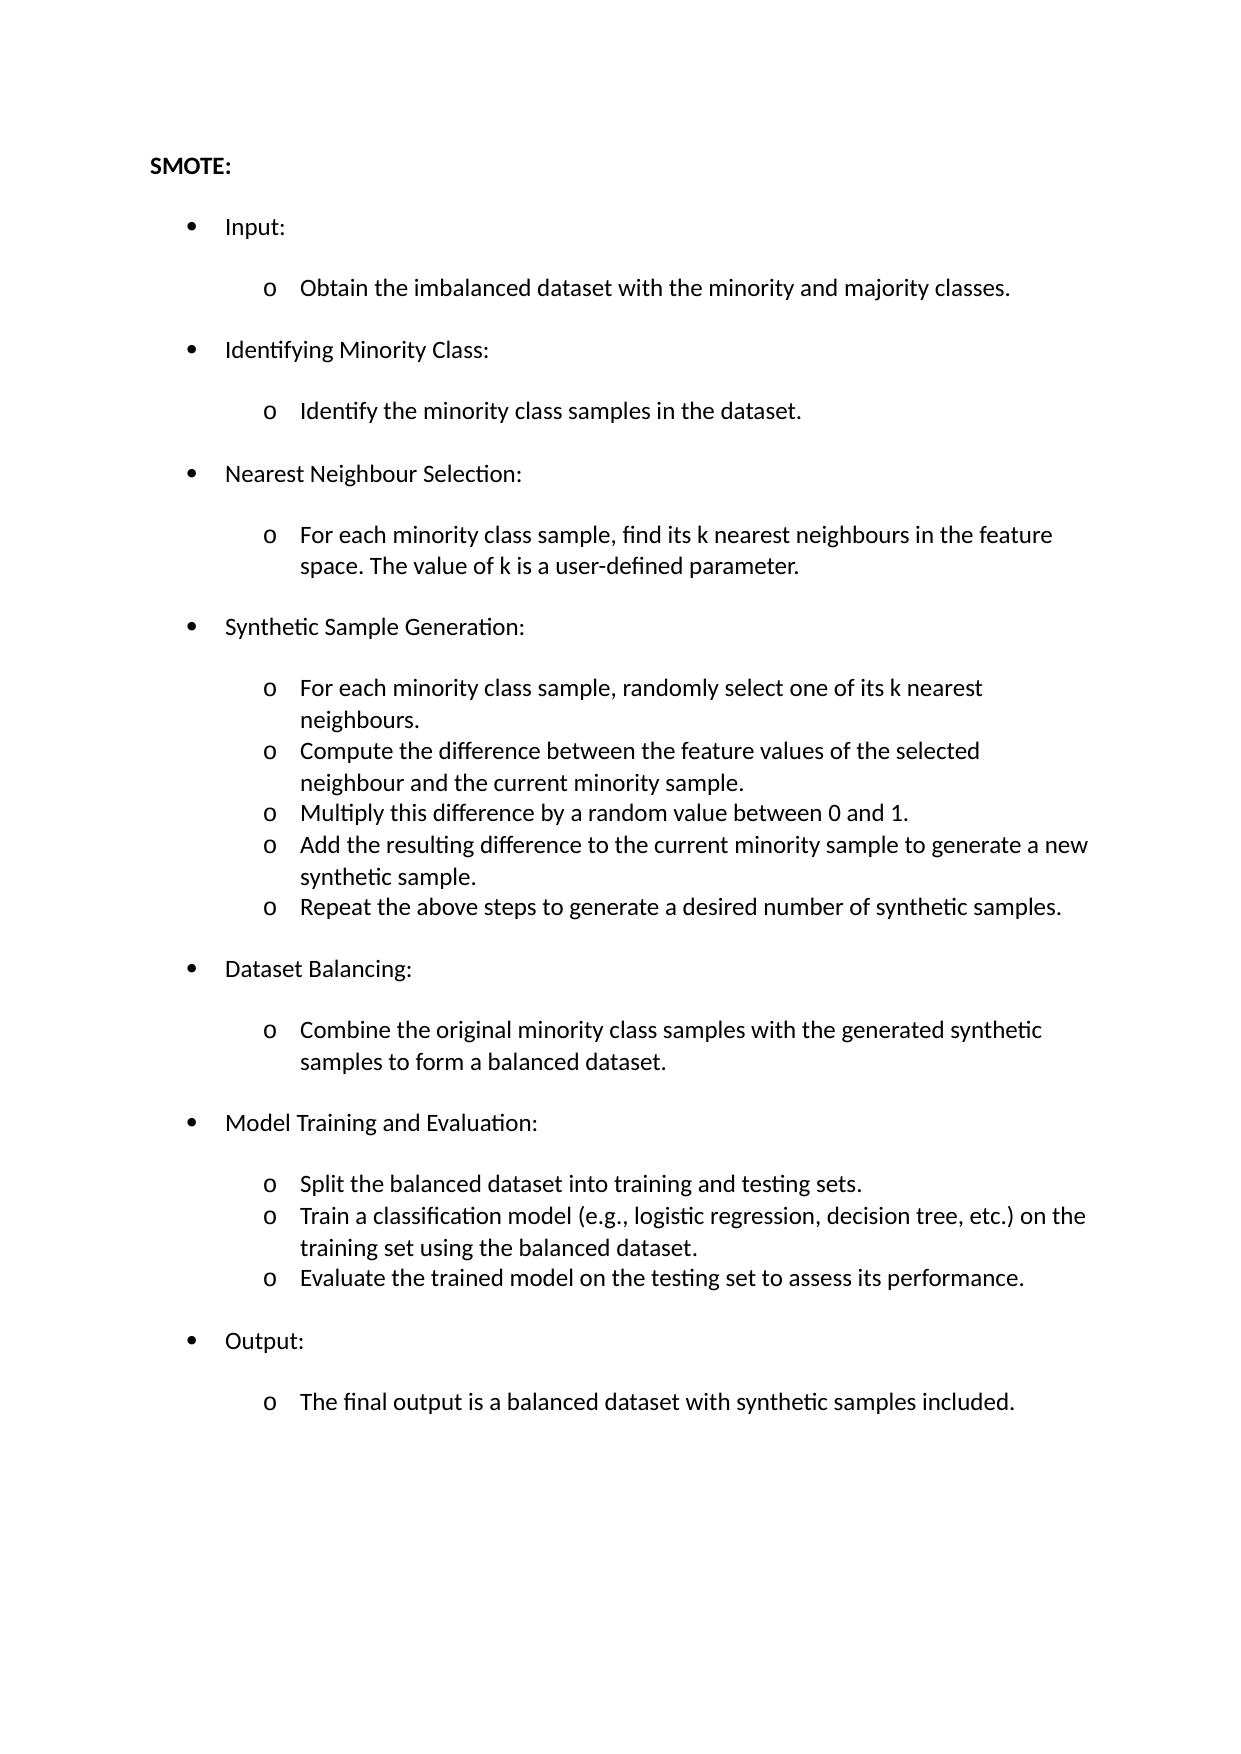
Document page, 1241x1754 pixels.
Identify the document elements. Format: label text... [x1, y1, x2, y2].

list Model Training and Evaluation: [187, 1107, 1090, 1138]
list Split the balanced dataset into training and testing sets. [262, 1168, 1090, 1200]
list Identify the minority class samples in the dataset. [262, 395, 1090, 427]
list Identifying Minority Class: [187, 334, 1090, 365]
list Repeat the above steps to generate a desired number of synthetic samples. [262, 891, 1090, 923]
list Input: [187, 211, 1090, 242]
list Obtain the imbalanced dataset with the minority and majority classes. [262, 272, 1090, 304]
list Train a classification model (e.g., logistic regression, decision tree, etc.) on the training set using the balanced dataset. [262, 1200, 1090, 1262]
list Multiply this difference by a random value between 0 and 1. [262, 797, 1090, 829]
list Add the resulting difference to the current minority sample to generate a new synthetic sample. [262, 829, 1090, 891]
list Nearest Neighbour Selection: [187, 458, 1090, 488]
list The final output is a balanced dataset with synthetic samples included. [262, 1386, 1090, 1418]
list Synthetic Sample Generation: [187, 612, 1090, 642]
list For each minority class sample, find its k nearest neighbours in the feature space. The value of k is a user-defined parameter. [262, 519, 1090, 581]
text SMOTE: [150, 150, 1090, 181]
list For each minority class sample, randomly select one of its k nearest neighbours. [262, 673, 1090, 735]
list Dataset Balancing: [187, 953, 1090, 984]
list Combine the original minority class samples with the generated synthetic samples to form a balanced dataset. [262, 1014, 1090, 1077]
list Compute the difference between the feature values of the selected neighbour and the current minority sample. [262, 735, 1090, 797]
list Output: [187, 1325, 1090, 1355]
list Evaluate the trained model on the testing set to assess its performance. [262, 1262, 1090, 1294]
